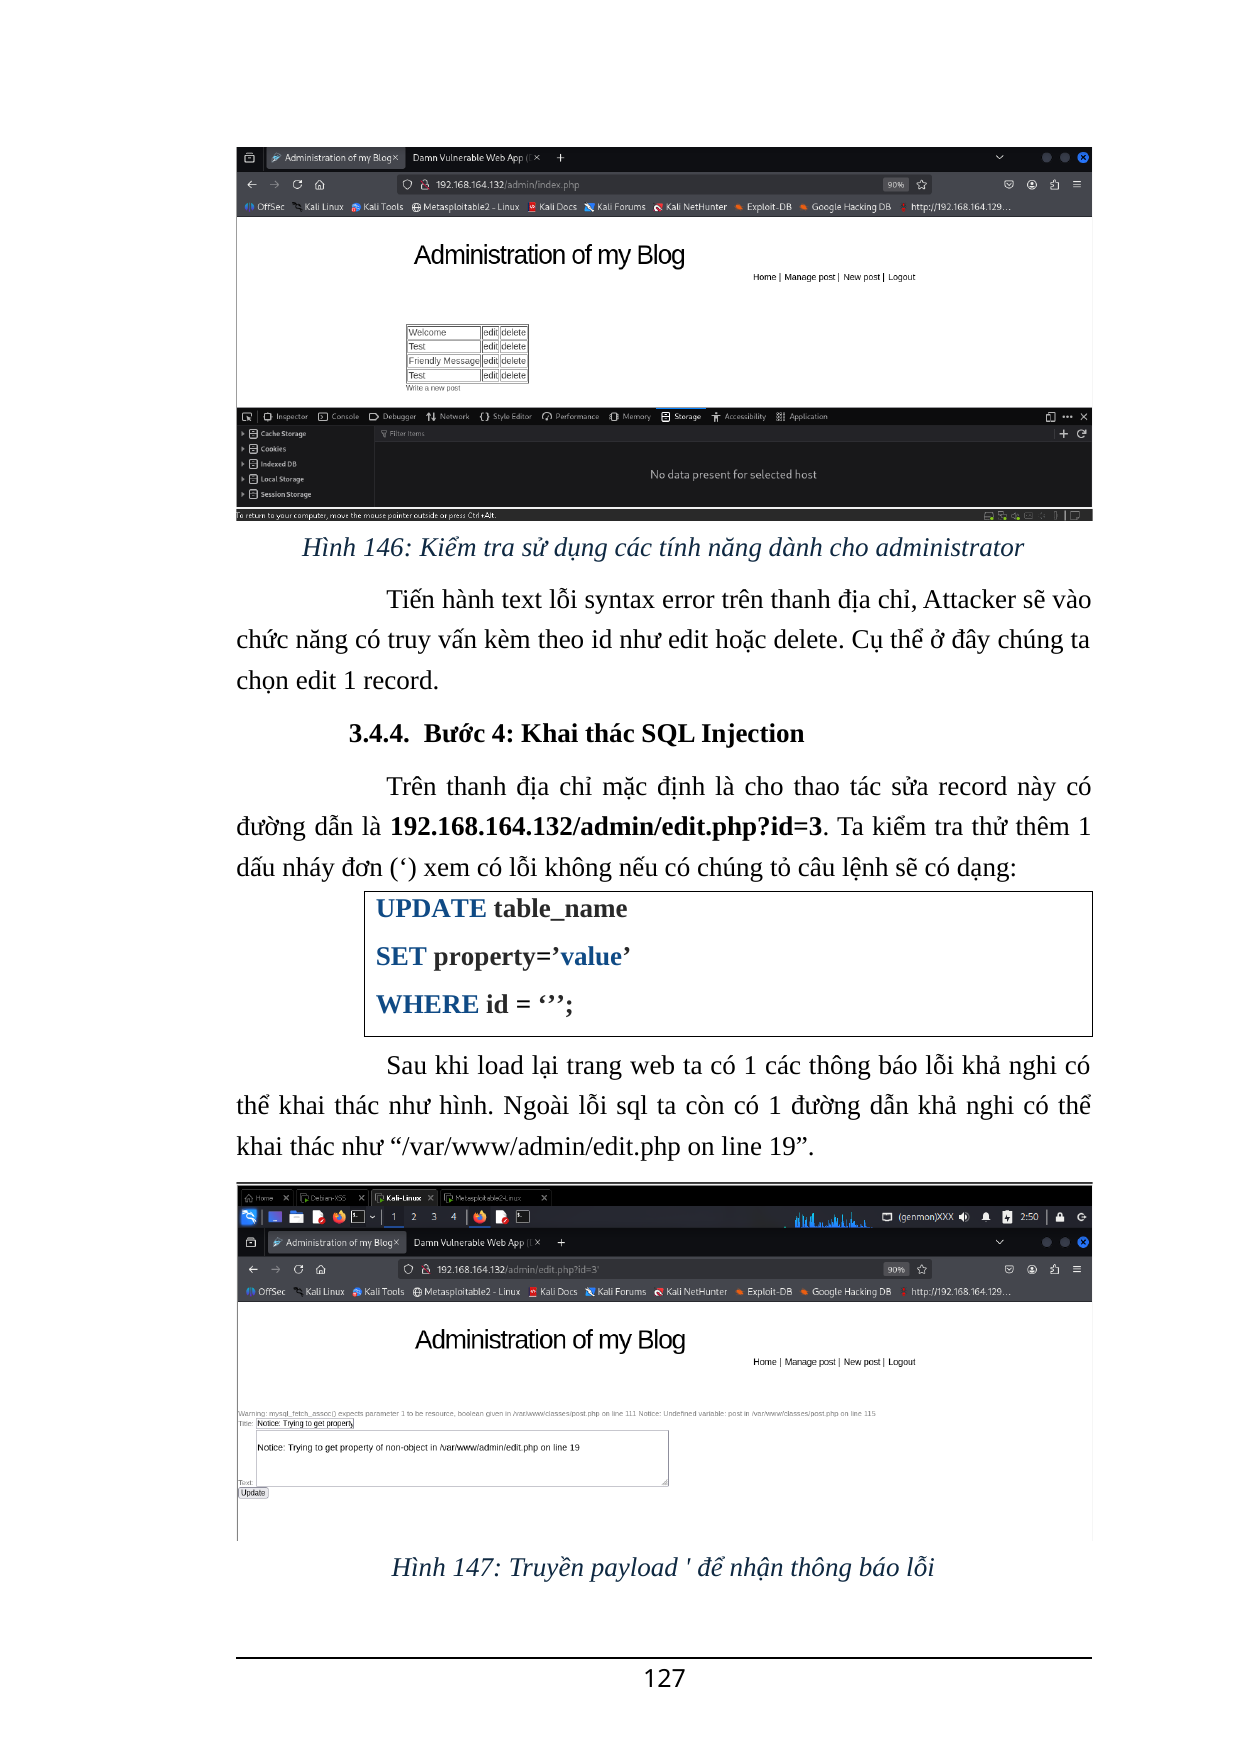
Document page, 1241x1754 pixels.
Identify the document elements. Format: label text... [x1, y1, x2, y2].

text Trên thanh địa chỉ mặc định là cho thao tác sửa record này có đường dẫn là 192.168.164.132/admin/edit.php?id=3. Ta kiểm tra thử thêm 1 dấu nháy đơn (‘) xem có lỗi không nếu có chúng tỏ câu lệnh sẽ có dạng: [236, 770, 1092, 882]
list Bước 4: Khai thác SQL Injection [349, 717, 1092, 748]
text Tiến hành text lỗi syntax error trên thanh địa chỉ, Attacker sẽ vào chức năng có truy vấn kèm theo id như edit hoặc delete. Cụ thể ở đây chúng ta chọn edit 1 record. [236, 583, 1092, 695]
picture [236, 1182, 1093, 1541]
picture [236, 147, 1093, 521]
table_header UPDATE table_name SET property=’value’ WHERE id = ‘’’; [365, 892, 1092, 1036]
text Sau khi load lại trang web ta có 1 các thông báo lỗi khả nghi có thể khai thác như hình. Ngoài lỗi sql ta còn có 1 đường dẫn khả nghi có thể khai thác như “/var/www/admin/edit.php on line 19”. [236, 1049, 1092, 1161]
